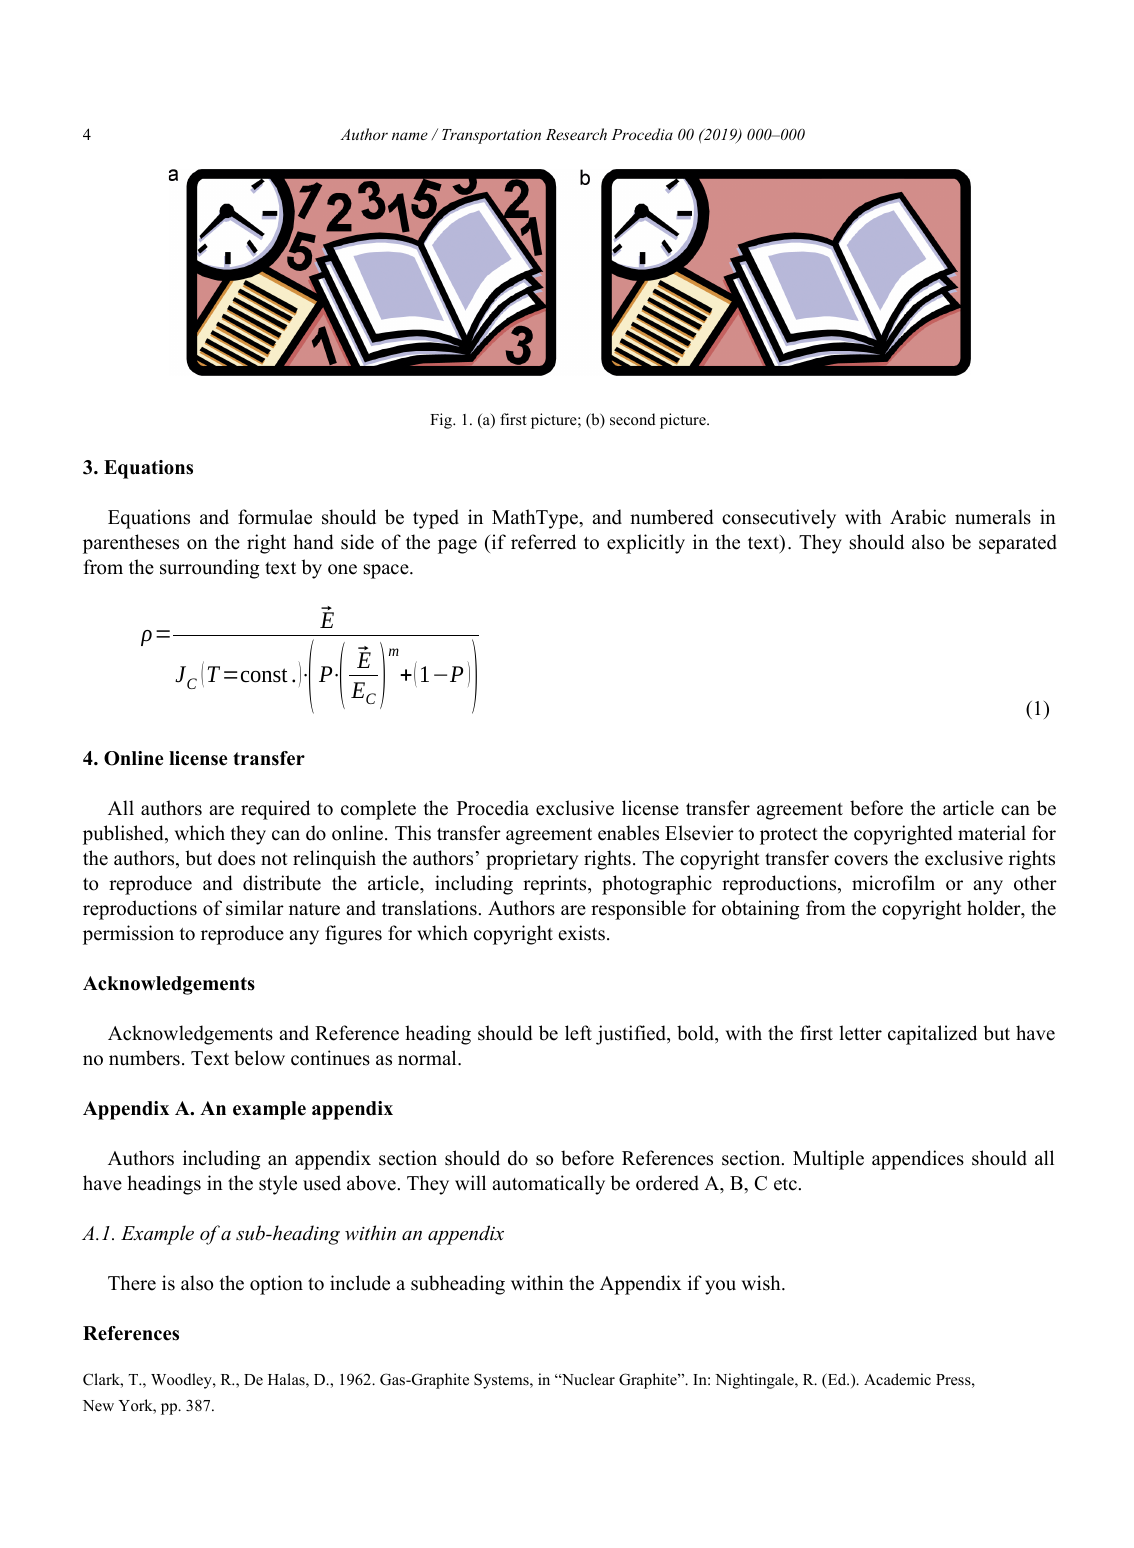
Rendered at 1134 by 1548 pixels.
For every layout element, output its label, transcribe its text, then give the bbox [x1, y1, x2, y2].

text All authors are required to complete the Procedia exclusive license transfer agreement before the article can be published, which they can do online. This transfer agreement enables Elsevier to protect the copyrighted material for the authors, but does not relinquish the authors’ proprietary rights. The copyright transfer covers the exclusive rights to reproduce and distribute the article, including reprints, photographic reproductions, microfilm or any other reproductions of similar nature and translations. Authors are responsible for obtaining from the copyright holder, the permission to reproduce any figures for which copyright exists. [83, 795, 1057, 945]
text Fig. 1. (a) first picture; (b) second picture. [83, 409, 1057, 430]
text Equations and formulae should be typed in MathType, and numbered consecutively with Arabic numerals in parentheses on the right hand side of the page (if referred to explicitly in the text). They should also be separated from the surrounding text by one space. [83, 505, 1057, 580]
text Authors including an appendix section should do so before References section. Multiple appendices should all have headings in the style used above. They will automatically be ordered A, B, C etc. [83, 1145, 1057, 1195]
text (1) [83, 605, 1057, 720]
list New York, pp. 387. [83, 1395, 1057, 1414]
list Equations [83, 455, 1057, 480]
list 4. Online license transfer [83, 745, 1057, 770]
text An example appendix [83, 1095, 1057, 1120]
list Clark, T., Woodley, R., De Halas, D., 1962. Gas-Graphite Systems, in “Nuclear Graphite”. In: Nightingale, R. (Ed.). Academic Press, [83, 1370, 1057, 1389]
text There is also the option to include a subheading within the Appendix if you wish. [83, 1270, 1057, 1295]
text Acknowledgements and Reference heading should be left justified, bold, with the first letter capitalized but have no numbers. Text below continues as normal. [83, 1020, 1057, 1070]
text References [83, 1320, 1057, 1345]
text Acknowledgements [83, 970, 1057, 995]
text Example of a sub-heading within an appendix [83, 1220, 1057, 1245]
